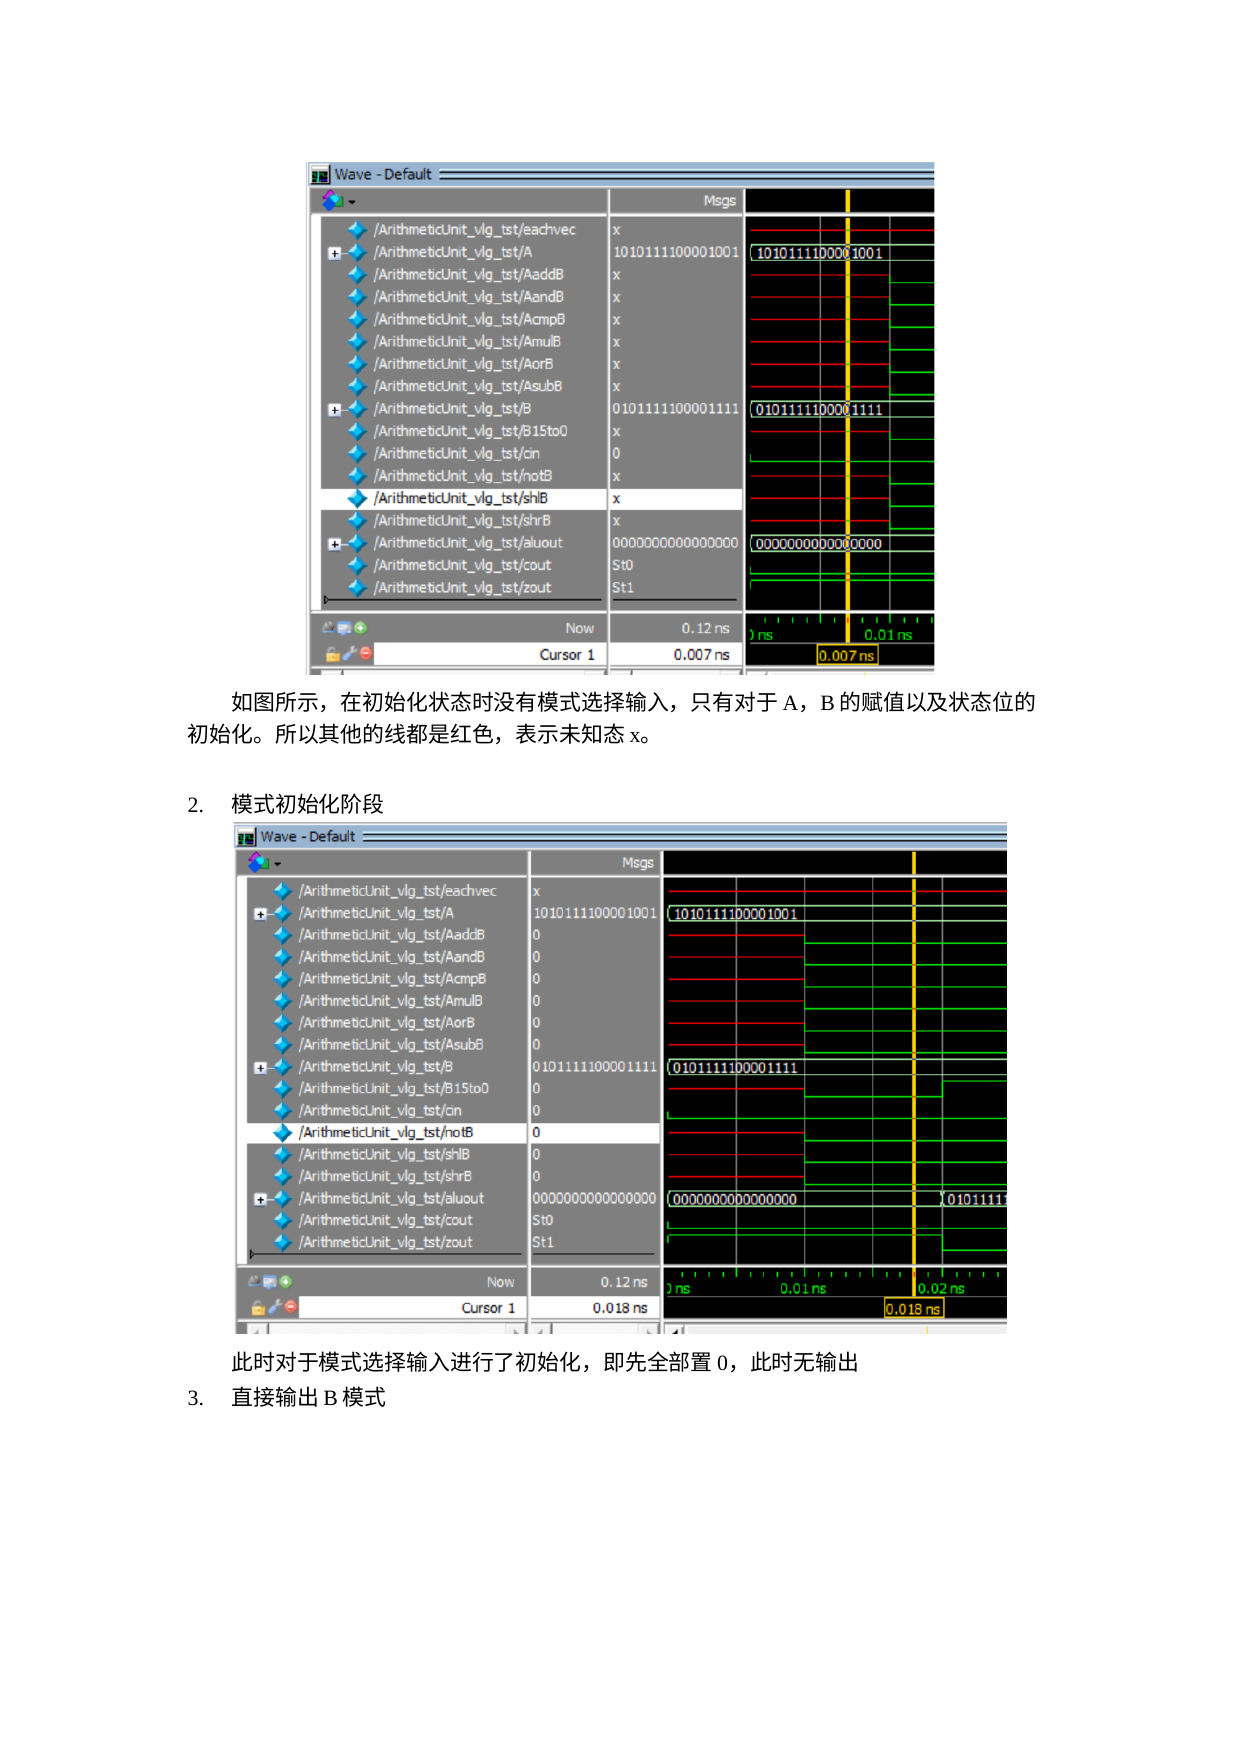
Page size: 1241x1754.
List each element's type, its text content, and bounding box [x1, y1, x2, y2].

list 模式初始化阶段 [187, 787, 1053, 819]
text 此时对于模式选择输入进行了初始化，即先全部置0，此时无输出 [187, 1344, 1053, 1377]
picture [305, 162, 935, 675]
text 如图所示，在初始化状态时没有模式选择输入，只有对于A，B的赋值以及状态位的初始化。所以其他的线都是红色，表示未知态x。 [187, 684, 1053, 749]
picture [233, 822, 1007, 1334]
list 直接输出B模式 [187, 1379, 1053, 1412]
